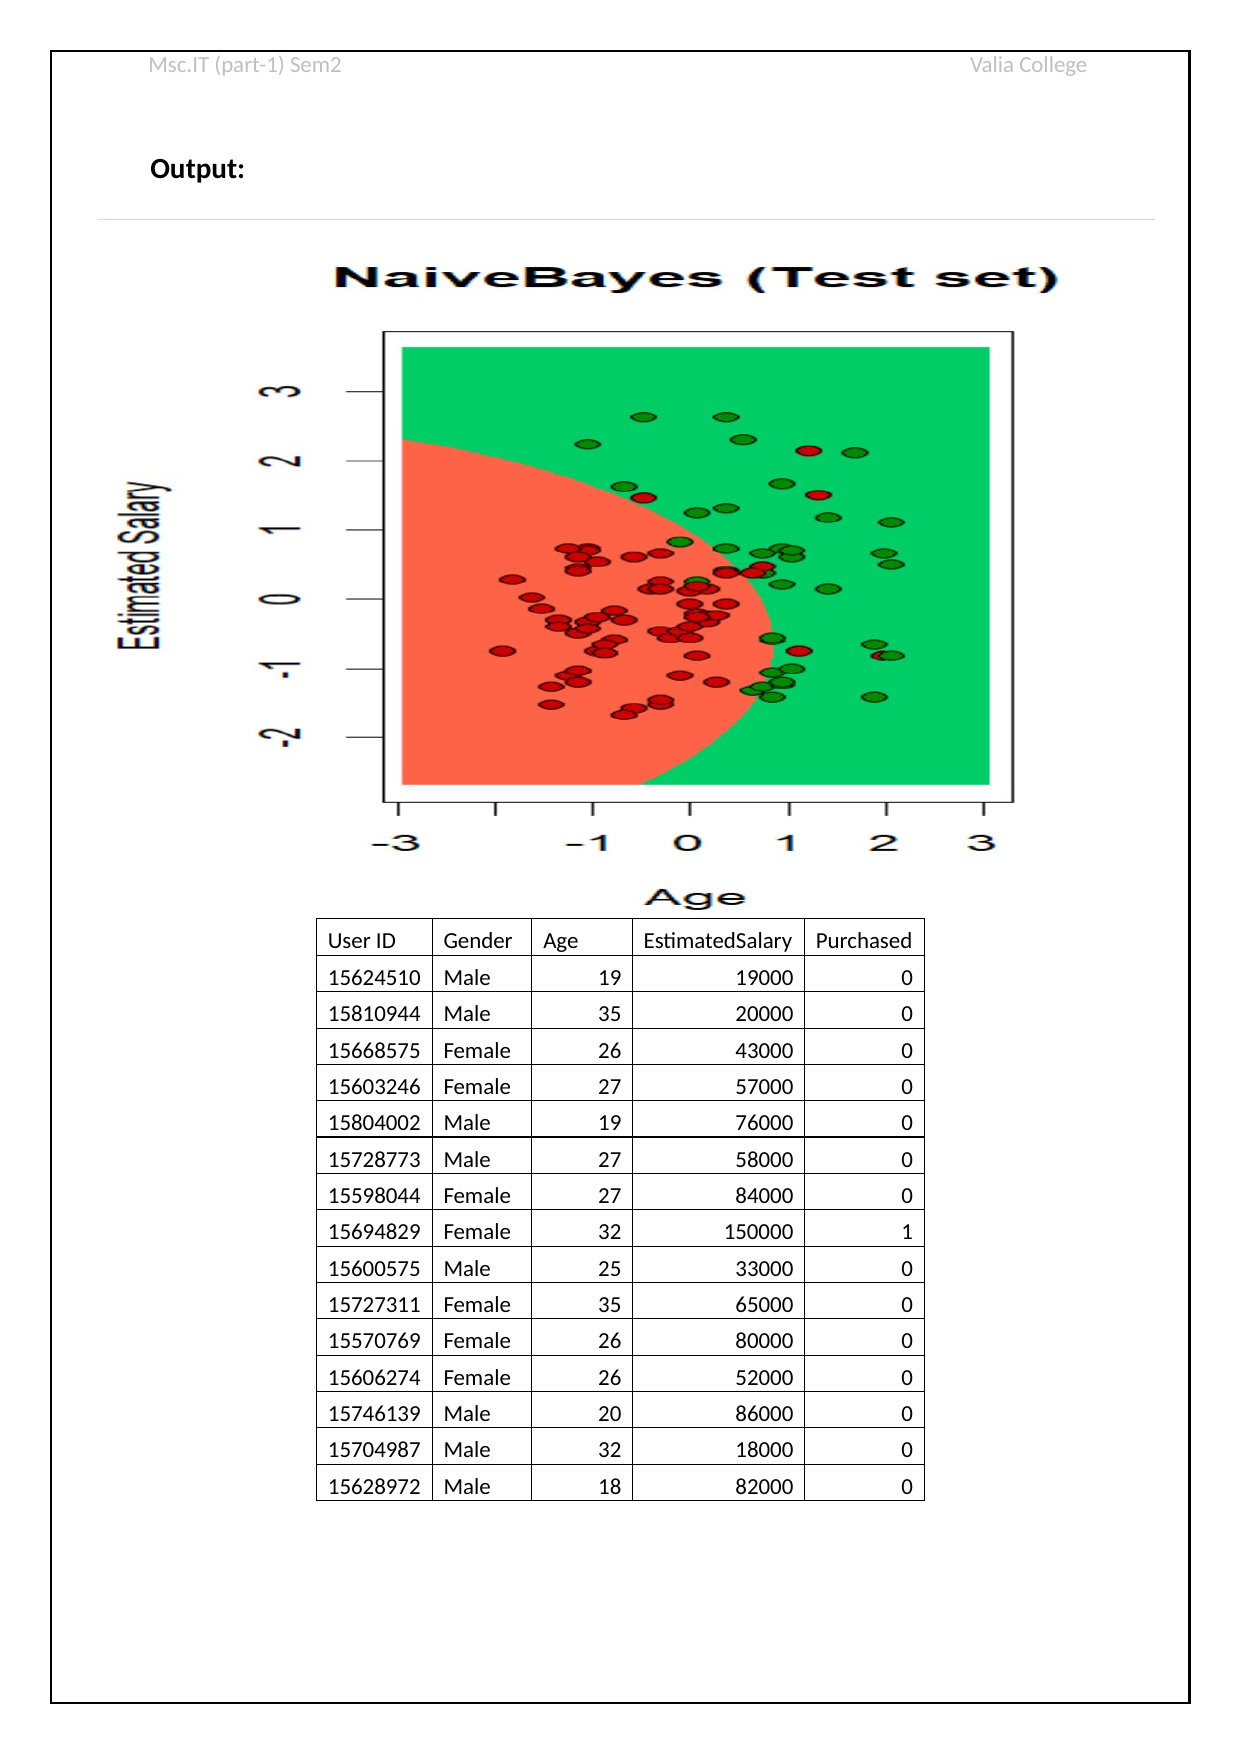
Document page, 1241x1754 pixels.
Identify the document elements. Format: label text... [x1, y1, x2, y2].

table_cell 58000 [633, 1138, 804, 1173]
table_cell 20 [532, 1392, 632, 1427]
table_cell Male [433, 1101, 531, 1136]
table_cell 0 [805, 1029, 924, 1064]
table_cell 0 [805, 1392, 924, 1427]
table_cell 57000 [633, 1065, 804, 1100]
table_cell 84000 [633, 1174, 804, 1209]
table_cell 26 [532, 1319, 632, 1354]
picture [97, 218, 1155, 916]
table_cell Female [433, 1356, 531, 1391]
table_cell 19000 [633, 956, 804, 991]
table_cell Female [433, 1283, 531, 1318]
table_cell 32 [532, 1428, 632, 1464]
table_cell 80000 [633, 1319, 804, 1354]
table_cell 15746139 [317, 1392, 432, 1427]
table_cell 20000 [633, 992, 804, 1027]
table_cell 15668575 [317, 1029, 432, 1064]
table_cell 52000 [633, 1356, 804, 1391]
table_cell 0 [805, 1356, 924, 1391]
table_cell 15727311 [317, 1283, 432, 1318]
table_cell 82000 [633, 1465, 804, 1500]
table_cell Male [433, 1465, 531, 1500]
table_cell 15606274 [317, 1356, 432, 1391]
table_cell Female [433, 1210, 531, 1246]
table_cell 33000 [633, 1247, 804, 1282]
table_cell 15628972 [317, 1465, 432, 1500]
table_cell 27 [532, 1174, 632, 1209]
table_cell 15570769 [317, 1319, 432, 1354]
table_cell Male [433, 1247, 531, 1282]
table_cell 35 [532, 1283, 632, 1318]
table_header Gender [433, 919, 531, 955]
table_cell 18 [532, 1465, 632, 1500]
table_cell 150000 [633, 1210, 804, 1246]
table_cell 0 [805, 1283, 924, 1318]
table_cell Male [433, 1392, 531, 1427]
table_cell 25 [532, 1247, 632, 1282]
table_cell 65000 [633, 1283, 804, 1318]
table_cell 27 [532, 1065, 632, 1100]
table_cell 43000 [633, 1029, 804, 1064]
table_cell 15704987 [317, 1428, 432, 1464]
table_cell 35 [532, 992, 632, 1027]
table_cell Male [433, 1428, 531, 1464]
table_cell 0 [805, 1428, 924, 1464]
table_cell 0 [805, 1101, 924, 1136]
table_cell 15728773 [317, 1138, 432, 1173]
table_cell 0 [805, 1065, 924, 1100]
table_cell 19 [532, 1101, 632, 1136]
table_cell 15598044 [317, 1174, 432, 1209]
table_cell 86000 [633, 1392, 804, 1427]
table_cell 0 [805, 1465, 924, 1500]
table_cell Male [433, 992, 531, 1027]
table_cell 0 [805, 1174, 924, 1209]
table_cell 76000 [633, 1101, 804, 1136]
text Output: [150, 150, 1163, 186]
table_cell 0 [805, 992, 924, 1027]
table_cell 15694829 [317, 1210, 432, 1246]
table_cell 0 [805, 1247, 924, 1282]
table_cell 15624510 [317, 956, 432, 991]
table_cell 0 [805, 1138, 924, 1173]
table_cell Male [433, 1138, 531, 1173]
table_header EstimatedSalary [633, 919, 804, 955]
table_header Age [532, 919, 632, 955]
table_cell 15600575 [317, 1247, 432, 1282]
table_cell Male [433, 956, 531, 991]
table_cell 0 [805, 1319, 924, 1354]
table_header User ID [317, 919, 432, 955]
table_cell 18000 [633, 1428, 804, 1464]
table_cell 15804002 [317, 1101, 432, 1136]
table_cell 26 [532, 1029, 632, 1064]
table_cell Female [433, 1029, 531, 1064]
table_cell Female [433, 1065, 531, 1100]
table_cell Female [433, 1174, 531, 1209]
table_cell 26 [532, 1356, 632, 1391]
table_cell 19 [532, 956, 632, 991]
table_cell 15603246 [317, 1065, 432, 1100]
table_cell 15810944 [317, 992, 432, 1027]
table_cell 1 [805, 1210, 924, 1246]
table_cell 32 [532, 1210, 632, 1246]
table_header Purchased [805, 919, 924, 955]
table_cell 0 [805, 956, 924, 991]
table_cell 27 [532, 1138, 632, 1173]
table_cell Female [433, 1319, 531, 1354]
